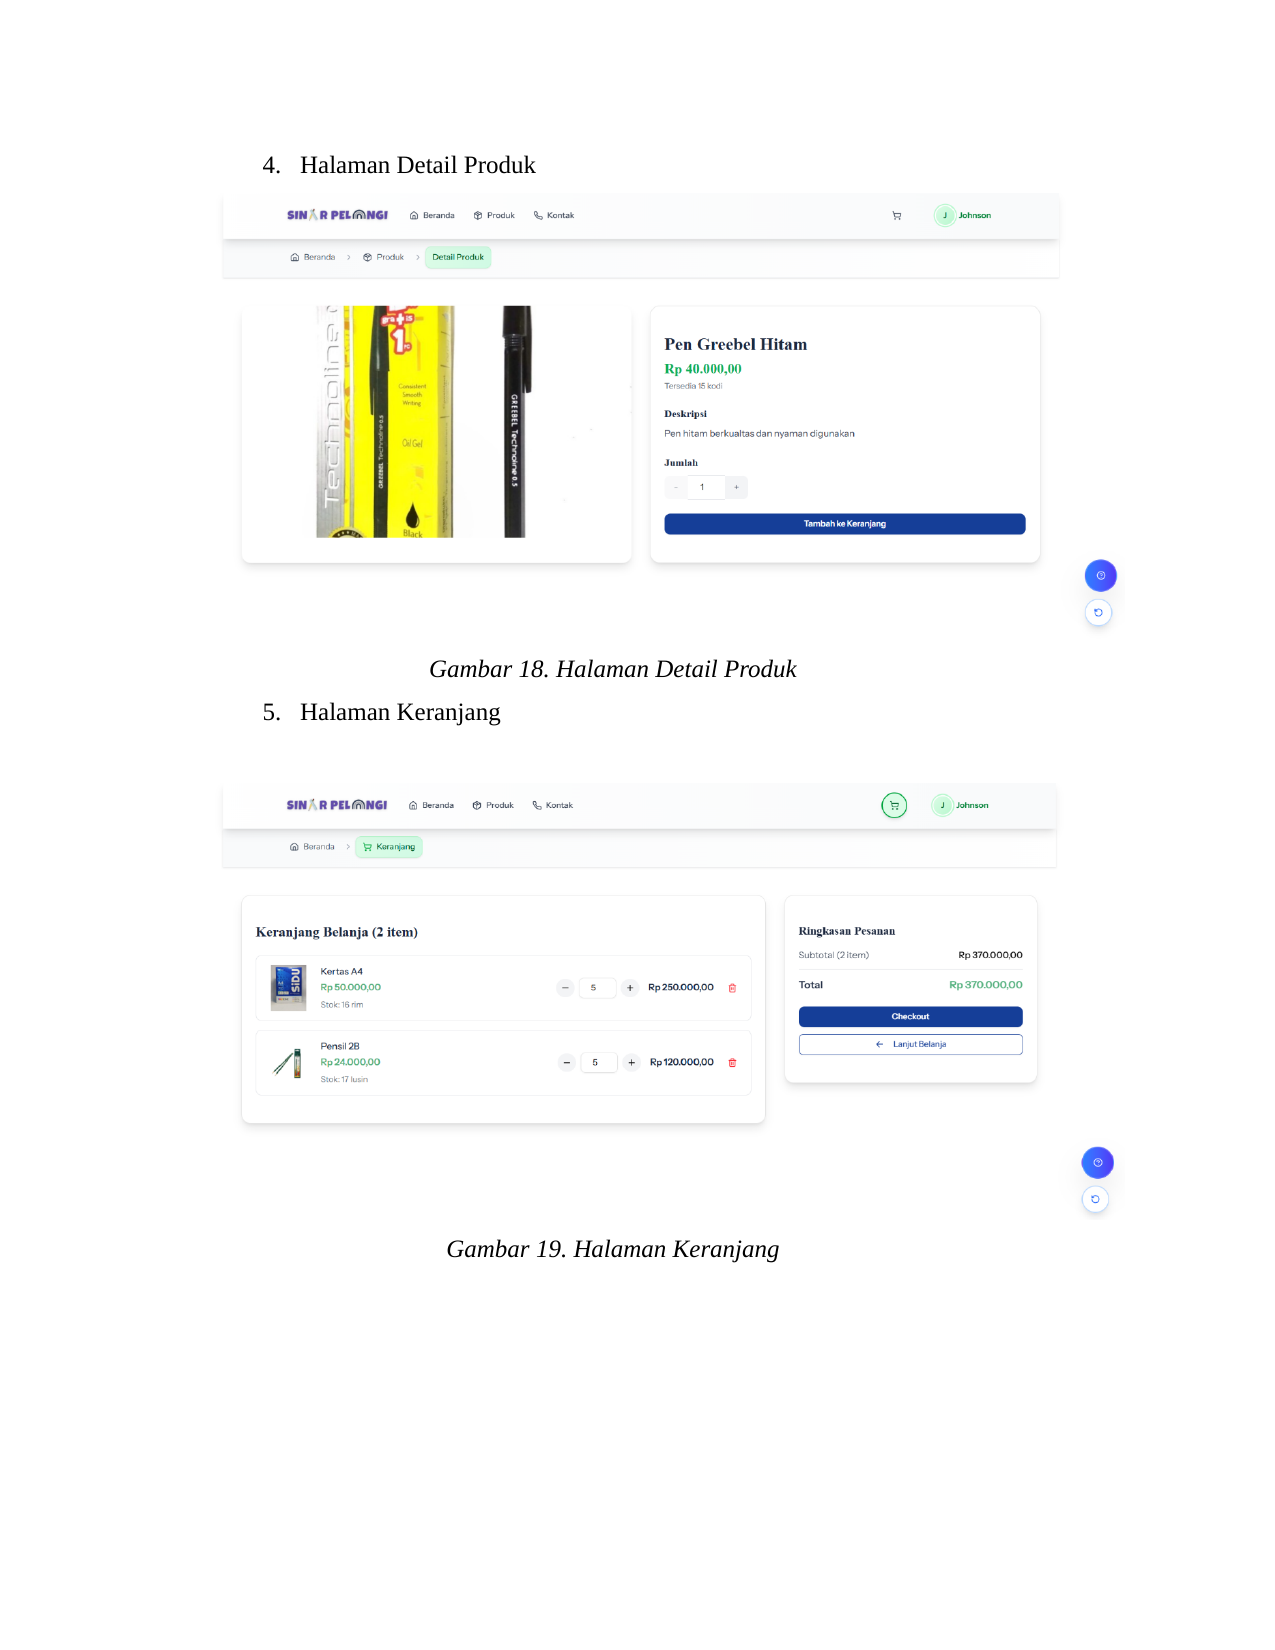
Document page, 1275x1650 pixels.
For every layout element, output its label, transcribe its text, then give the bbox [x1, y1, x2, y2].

text Gambar 18. Halaman Detail Produk [225, 654, 1003, 683]
picture [150, 193, 1125, 640]
list Halaman Keranjang [262, 697, 1125, 726]
list Halaman Detail Produk [262, 150, 1125, 179]
picture [150, 783, 1125, 1220]
text Gambar 19. Halaman Keranjang [225, 1234, 1003, 1263]
